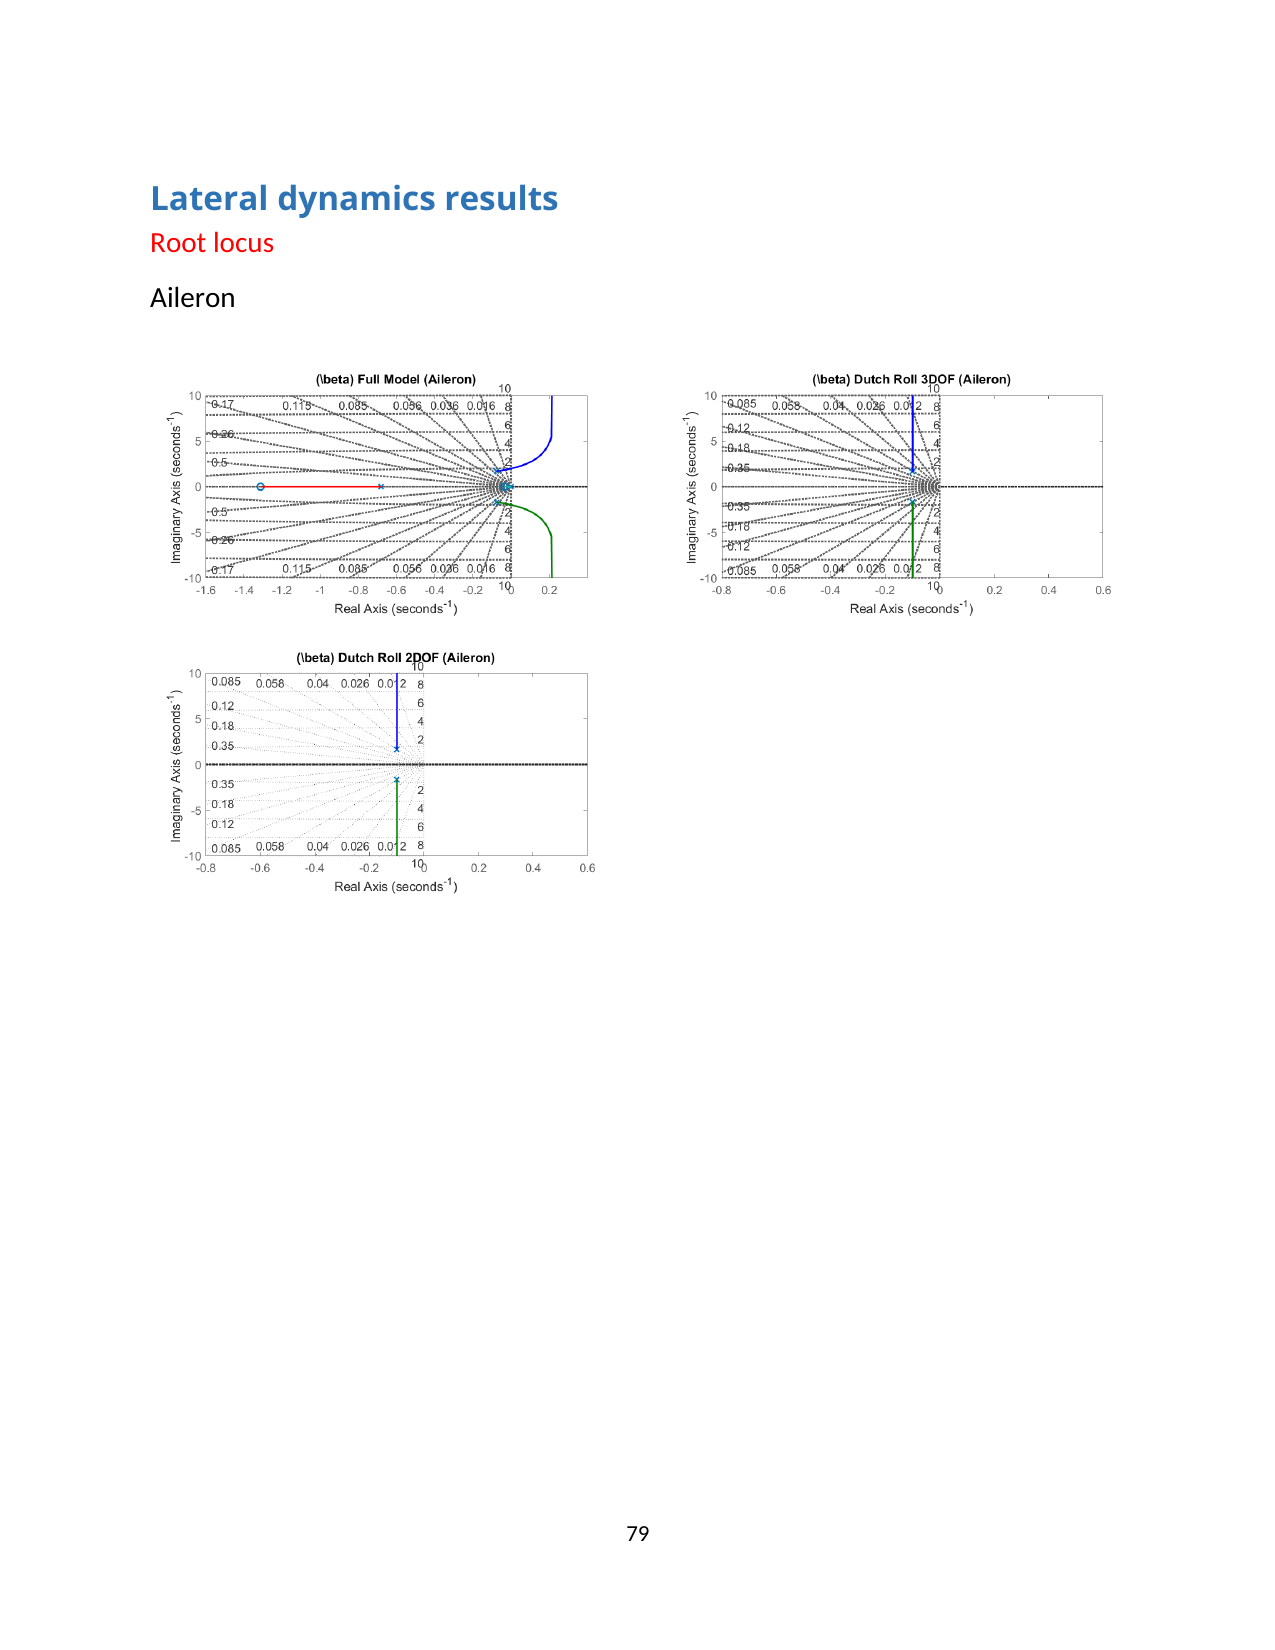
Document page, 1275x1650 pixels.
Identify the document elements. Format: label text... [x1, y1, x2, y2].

text Aileron [150, 279, 1125, 315]
text Root locus [150, 224, 1125, 259]
subtitle Lateral dynamics results [150, 175, 1125, 220]
picture [150, 334, 1132, 920]
